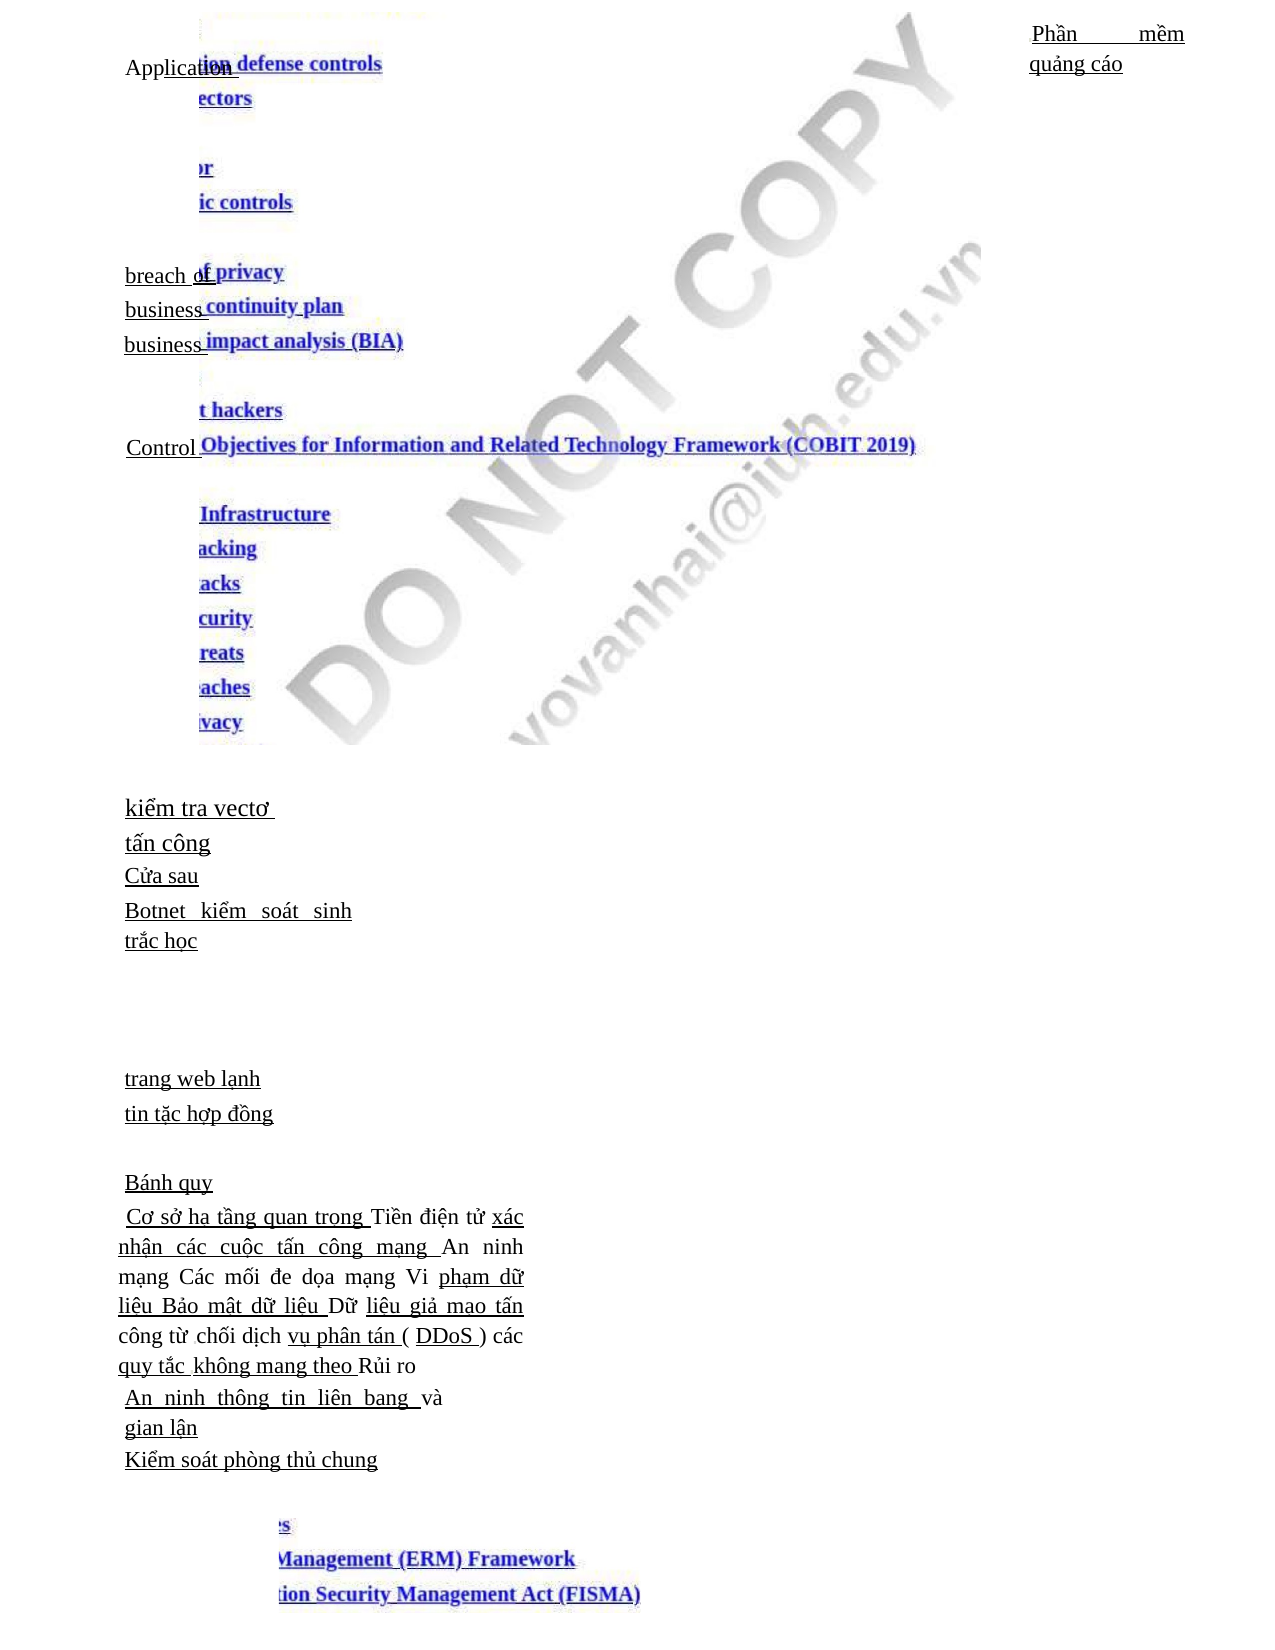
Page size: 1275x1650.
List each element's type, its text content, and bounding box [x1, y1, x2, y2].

text Cơ sở hạ tầng quan trọng Tiền điện tử xác nhận các cuộc tấn công mạng An ninh mạng Các mối đe dọa mạng Vi phạm dữ liệu Bảo mật dữ liệu Dữ liệu giả mạo tấn công từ chối dịch vụ phân tán ( DDoS ) các quy tắc không mang theo Rủi ro [118, 1203, 523, 1378]
picture [278, 1518, 641, 1613]
text An ninh thông tin liên bang và gian lận [124, 1384, 442, 1441]
text Botnet kiểm soát sinh trắc học [124, 921, 352, 953]
text Cửa sau [124, 862, 1184, 889]
text kiểm tra vectơ tấn công [125, 320, 199, 354]
text Botnet kiểm soát sinh trắc học [124, 897, 352, 920]
picture [199, 12, 981, 745]
text Bánh quy [124, 1168, 1184, 1195]
text tin tặc hợp đồng [124, 1099, 1184, 1126]
text trang web lạnh [124, 1065, 1184, 1091]
text kiểm tra vectơ tấn công [125, 119, 199, 319]
text kiểm tra vectơ tấn công [125, 355, 299, 857]
text Phần mềm quảng cáo [124, 20, 199, 76]
text Kiểm soát phòng thủ chung [124, 1446, 1184, 1472]
text Phần mềm quảng cáo [981, 20, 1184, 76]
